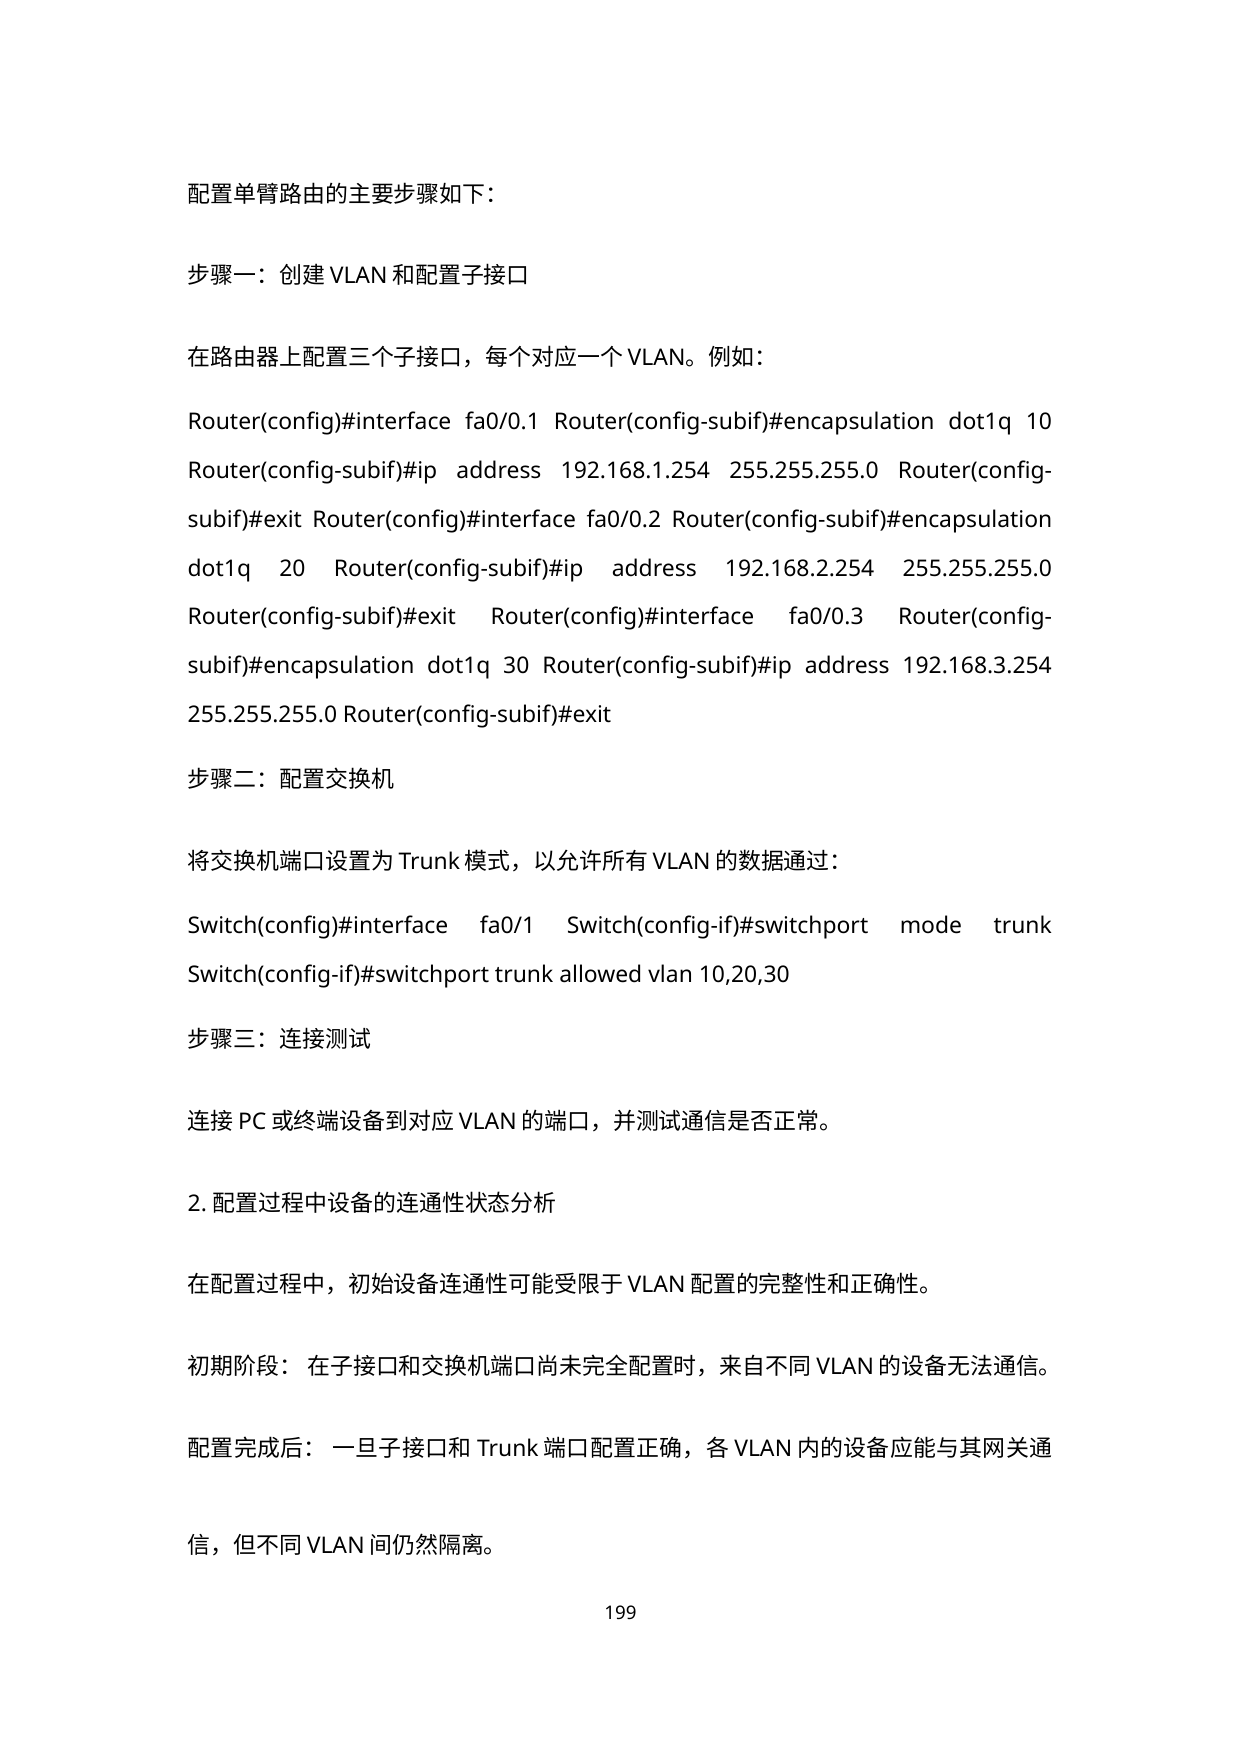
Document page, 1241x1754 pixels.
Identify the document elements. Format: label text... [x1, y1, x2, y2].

text Switch(config)#interface fa0/1 Switch(config-if)#switchport mode trunk Switch(config-if)#switchport trunk allowed vlan 10,20,30 [187, 908, 1053, 990]
text 连接PC或终端设备到对应VLAN的端口，并测试通信是否正常。 [187, 1087, 1053, 1152]
text 初期阶段： 在子接口和交换机端口尚未完全配置时，来自不同VLAN的设备无法通信。 [187, 1332, 1053, 1397]
text 步骤一：创建VLAN和配置子接口 [187, 241, 1053, 306]
text 在配置过程中，初始设备连通性可能受限于VLAN配置的完整性和正确性。 [187, 1250, 1053, 1315]
text 配置完成后： 一旦子接口和Trunk端口配置正确，各VLAN内的设备应能与其网关通信，但不同VLAN间仍然隔离。 [187, 1414, 1053, 1576]
text 配置单臂路由的主要步骤如下： [187, 160, 1053, 225]
text 2. 配置过程中设备的连通性状态分析 [187, 1169, 1053, 1234]
text Router(config)#interface fa0/0.1 Router(config-subif)#encapsulation dot1q 10 Router(config-subif)#ip address 192.168.1.254 255.255.255.0 Router(config-subif)#exit Router(config)#interface fa0/0.2 Router(config-subif)#encapsulation dot1q 20 Router(config-subif)#ip address 192.168.2.254 255.255.255.0 Router(config-subif)#exit Router(config)#interface fa0/0.3 Router(config-subif)#encapsulation dot1q 30 Router(config-subif)#ip address 192.168.3.254 255.255.255.0 Router(config-subif)#exit [187, 405, 1053, 730]
text 步骤二：配置交换机 [187, 745, 1053, 810]
text 在路由器上配置三个子接口，每个对应一个VLAN。例如： [187, 323, 1053, 388]
text 将交换机端口设置为Trunk模式，以允许所有VLAN的数据通过： [187, 827, 1053, 892]
text 步骤三：连接测试 [187, 1005, 1053, 1070]
